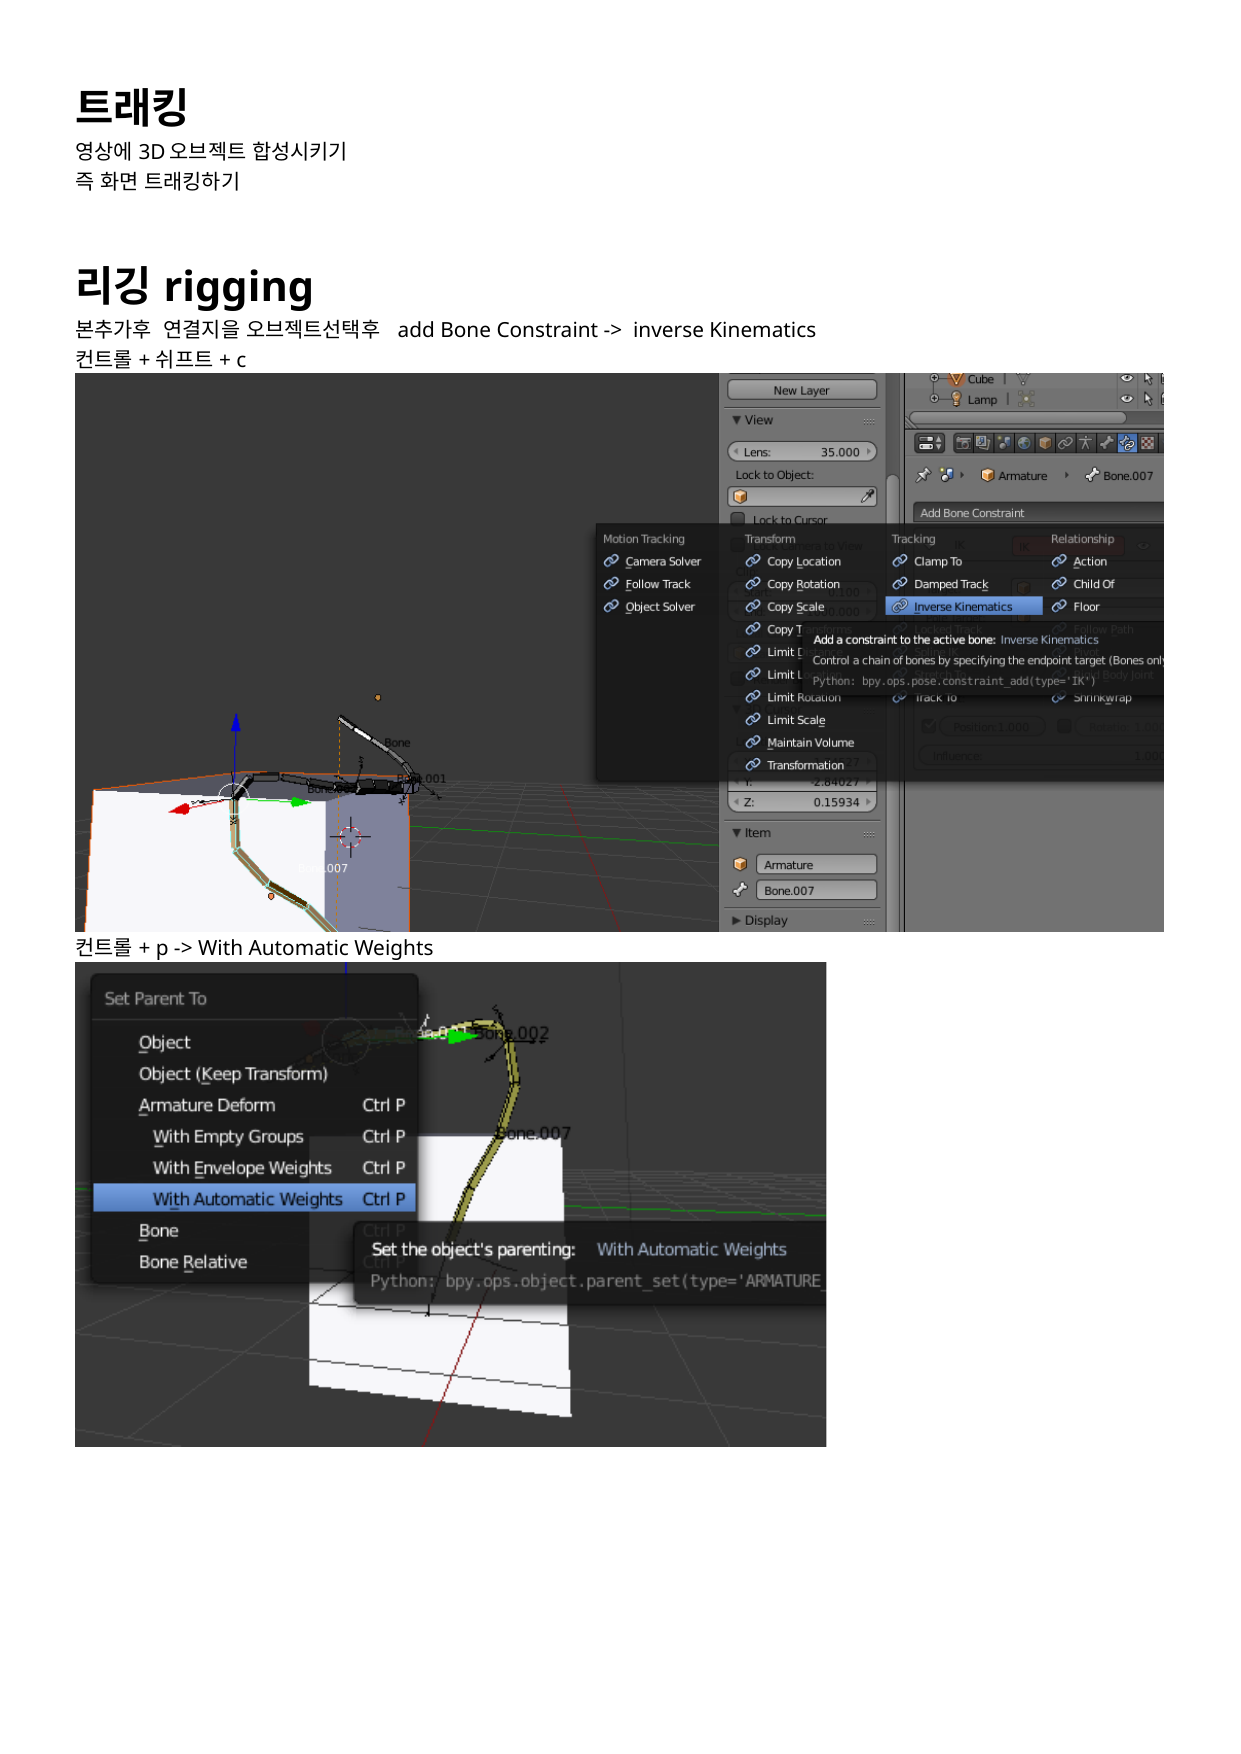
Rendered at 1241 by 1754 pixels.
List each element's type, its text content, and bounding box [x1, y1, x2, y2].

text 영상에 3D오브젝트 합성시키기 [75, 135, 1165, 166]
picture [75, 962, 827, 1447]
text 트래킹 [75, 75, 1165, 135]
text 리깅 rigging [75, 253, 1165, 313]
text 컨트롤 + 쉬프트 + c [75, 343, 1165, 374]
picture [75, 373, 1164, 932]
text 즉 화면 트래킹하기 [75, 166, 1165, 196]
text 본추가후 연결지을 오브젝트선택후 add Bone Constraint -> inverse Kinematics [75, 313, 1165, 343]
